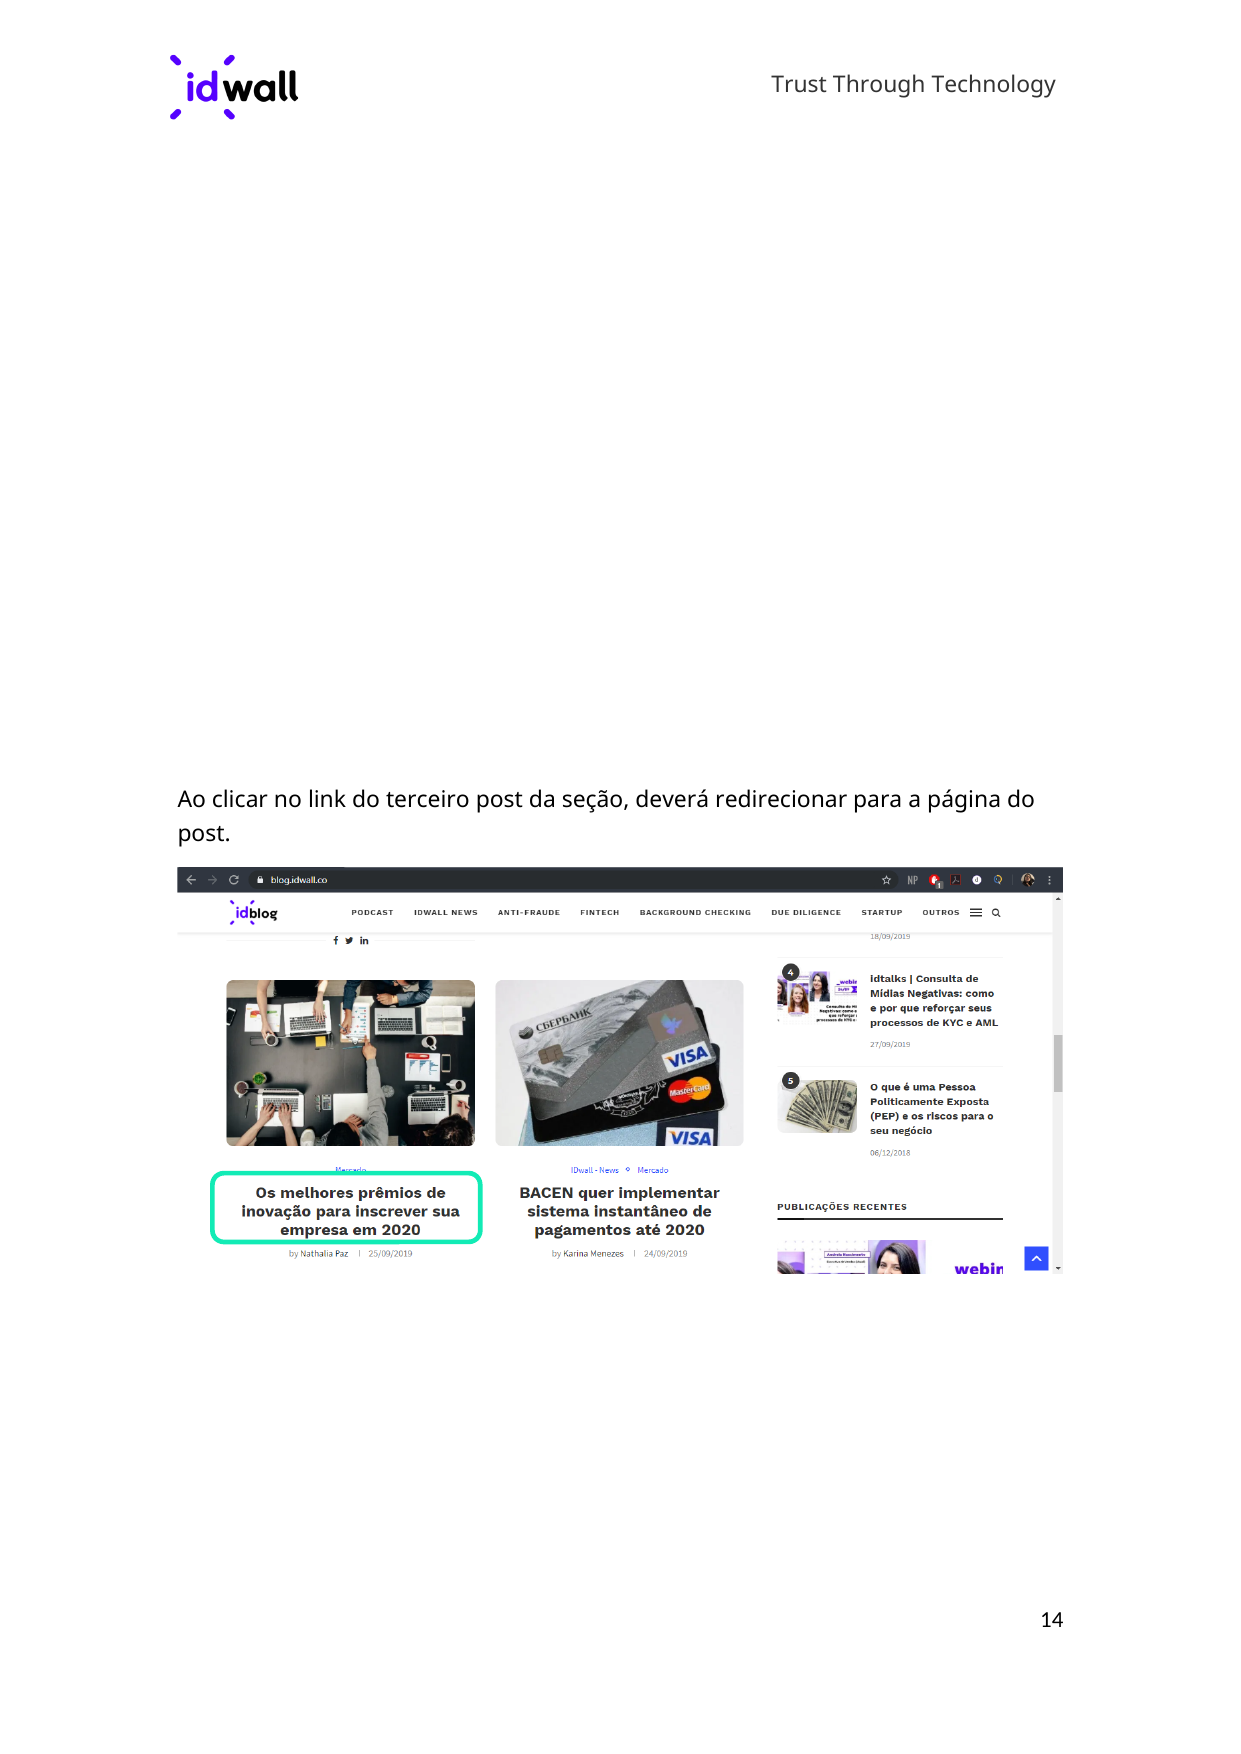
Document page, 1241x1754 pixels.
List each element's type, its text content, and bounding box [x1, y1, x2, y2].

text Ao clicar no link do terceiro post da seção, deverá redirecionar para a página do post. [177, 783, 1063, 848]
picture [164, 17, 304, 157]
picture [177, 867, 1063, 1274]
